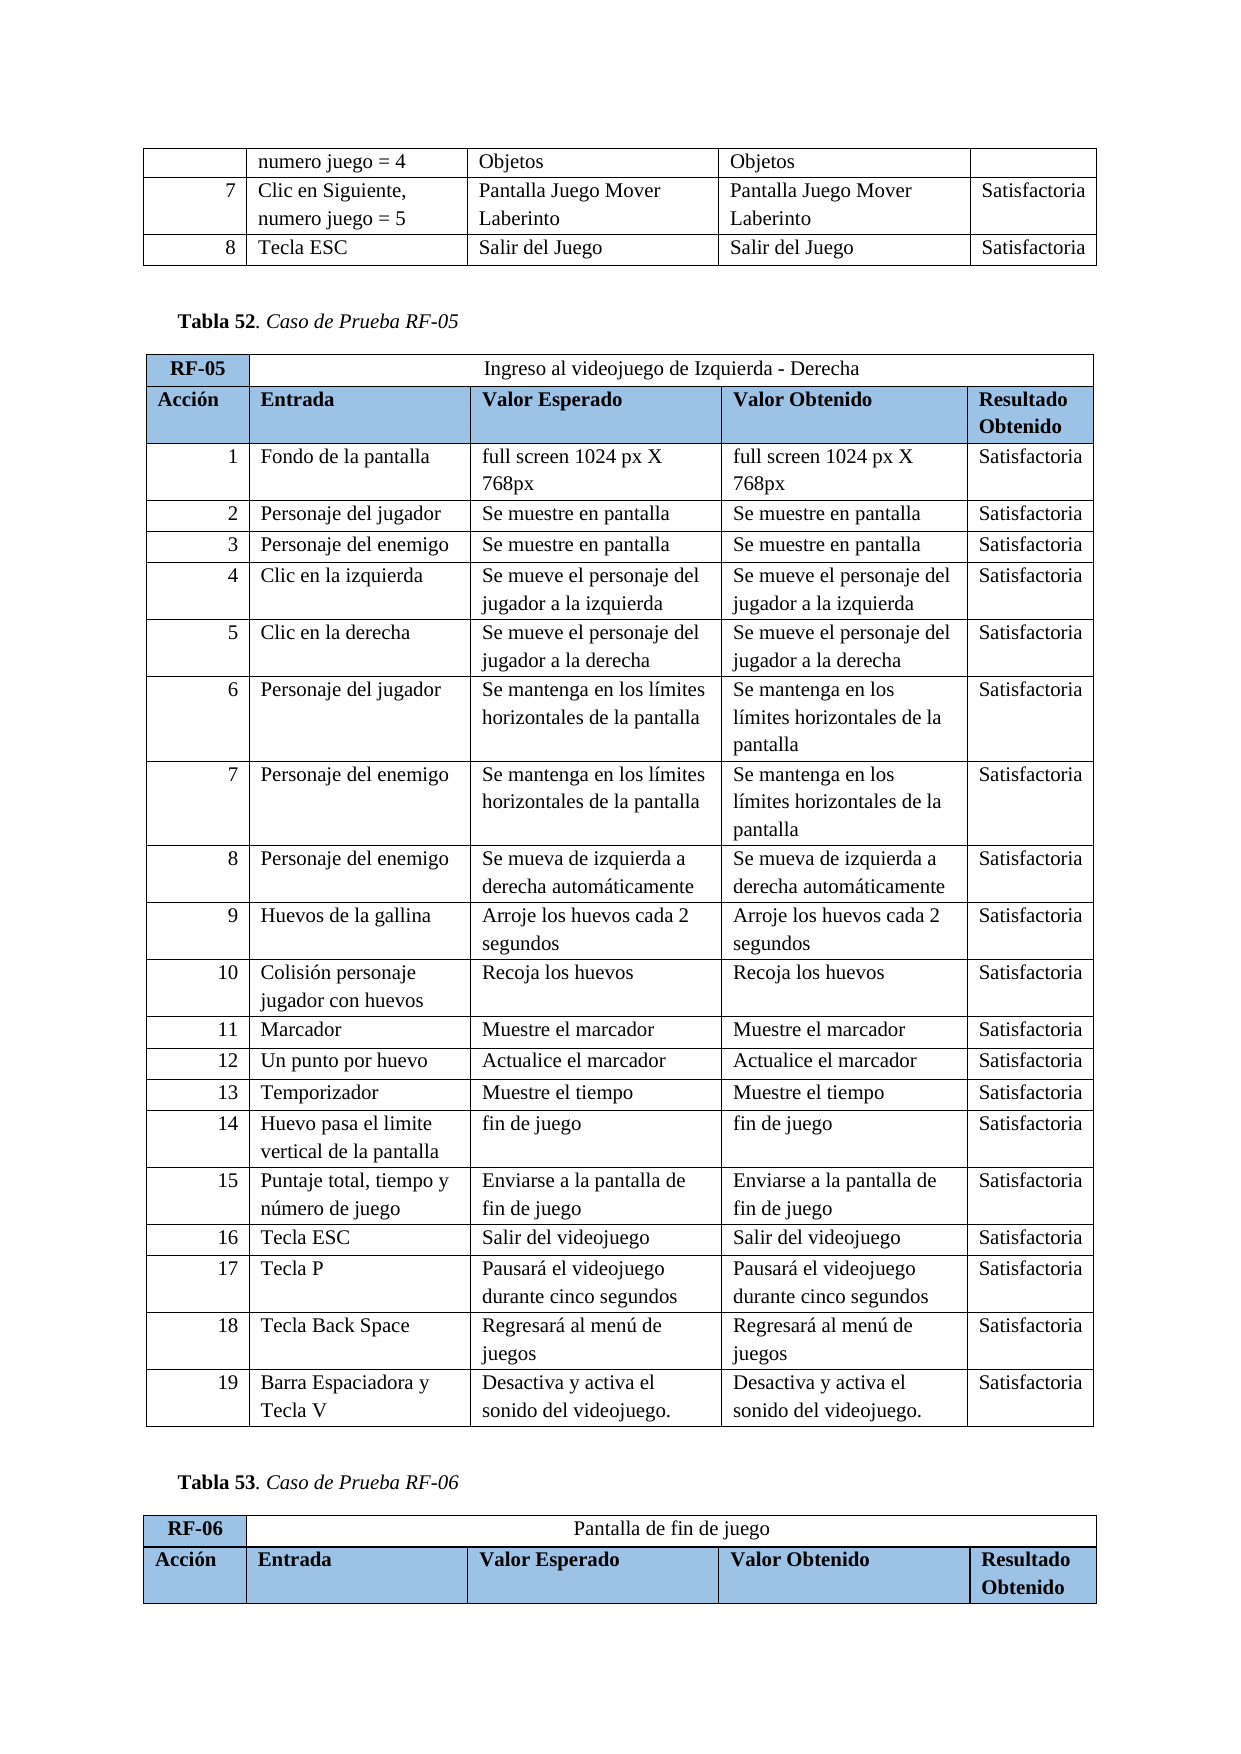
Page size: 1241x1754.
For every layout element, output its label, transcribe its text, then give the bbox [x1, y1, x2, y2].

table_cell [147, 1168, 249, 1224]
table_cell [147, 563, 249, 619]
text Tabla 53. Caso de Prueba RF-06 [177, 1470, 1063, 1494]
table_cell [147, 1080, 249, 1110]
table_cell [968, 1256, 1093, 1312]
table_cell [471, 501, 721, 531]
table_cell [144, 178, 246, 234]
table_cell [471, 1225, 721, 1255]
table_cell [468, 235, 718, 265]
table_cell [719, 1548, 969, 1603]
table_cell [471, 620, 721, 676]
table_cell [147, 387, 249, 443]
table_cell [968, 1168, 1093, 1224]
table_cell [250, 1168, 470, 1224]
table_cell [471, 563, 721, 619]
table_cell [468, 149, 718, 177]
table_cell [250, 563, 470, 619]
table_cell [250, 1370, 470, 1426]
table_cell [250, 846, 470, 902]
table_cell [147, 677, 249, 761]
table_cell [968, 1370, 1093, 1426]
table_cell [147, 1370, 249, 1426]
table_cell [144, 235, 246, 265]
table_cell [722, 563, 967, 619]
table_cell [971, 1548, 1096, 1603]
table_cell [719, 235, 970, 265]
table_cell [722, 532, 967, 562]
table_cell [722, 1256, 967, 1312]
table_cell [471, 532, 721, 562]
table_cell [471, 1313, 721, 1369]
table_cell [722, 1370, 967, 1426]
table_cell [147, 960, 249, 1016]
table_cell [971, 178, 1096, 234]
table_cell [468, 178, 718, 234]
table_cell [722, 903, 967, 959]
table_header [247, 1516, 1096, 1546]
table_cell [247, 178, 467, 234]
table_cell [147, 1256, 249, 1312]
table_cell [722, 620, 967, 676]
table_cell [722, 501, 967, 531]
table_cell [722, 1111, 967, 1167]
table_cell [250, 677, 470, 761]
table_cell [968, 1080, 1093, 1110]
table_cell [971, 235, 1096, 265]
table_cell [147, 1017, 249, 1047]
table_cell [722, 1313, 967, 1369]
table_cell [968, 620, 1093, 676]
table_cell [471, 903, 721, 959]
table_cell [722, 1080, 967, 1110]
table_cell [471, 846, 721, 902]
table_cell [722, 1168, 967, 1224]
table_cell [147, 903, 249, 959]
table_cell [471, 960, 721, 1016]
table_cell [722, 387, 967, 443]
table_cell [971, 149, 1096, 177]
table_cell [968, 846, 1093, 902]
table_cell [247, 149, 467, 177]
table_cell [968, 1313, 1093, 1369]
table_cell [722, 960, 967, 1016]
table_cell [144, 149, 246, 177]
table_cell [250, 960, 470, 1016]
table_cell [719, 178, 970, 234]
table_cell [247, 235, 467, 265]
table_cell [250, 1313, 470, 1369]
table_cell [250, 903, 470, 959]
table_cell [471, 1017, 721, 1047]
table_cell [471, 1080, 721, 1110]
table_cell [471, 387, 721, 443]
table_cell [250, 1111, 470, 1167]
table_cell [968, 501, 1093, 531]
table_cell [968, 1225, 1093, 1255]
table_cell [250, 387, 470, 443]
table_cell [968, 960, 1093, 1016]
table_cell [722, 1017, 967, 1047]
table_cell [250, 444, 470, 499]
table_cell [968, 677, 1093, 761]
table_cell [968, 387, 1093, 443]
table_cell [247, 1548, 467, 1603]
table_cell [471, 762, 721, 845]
text Tabla 52. Caso de Prueba RF-05 [177, 309, 1063, 333]
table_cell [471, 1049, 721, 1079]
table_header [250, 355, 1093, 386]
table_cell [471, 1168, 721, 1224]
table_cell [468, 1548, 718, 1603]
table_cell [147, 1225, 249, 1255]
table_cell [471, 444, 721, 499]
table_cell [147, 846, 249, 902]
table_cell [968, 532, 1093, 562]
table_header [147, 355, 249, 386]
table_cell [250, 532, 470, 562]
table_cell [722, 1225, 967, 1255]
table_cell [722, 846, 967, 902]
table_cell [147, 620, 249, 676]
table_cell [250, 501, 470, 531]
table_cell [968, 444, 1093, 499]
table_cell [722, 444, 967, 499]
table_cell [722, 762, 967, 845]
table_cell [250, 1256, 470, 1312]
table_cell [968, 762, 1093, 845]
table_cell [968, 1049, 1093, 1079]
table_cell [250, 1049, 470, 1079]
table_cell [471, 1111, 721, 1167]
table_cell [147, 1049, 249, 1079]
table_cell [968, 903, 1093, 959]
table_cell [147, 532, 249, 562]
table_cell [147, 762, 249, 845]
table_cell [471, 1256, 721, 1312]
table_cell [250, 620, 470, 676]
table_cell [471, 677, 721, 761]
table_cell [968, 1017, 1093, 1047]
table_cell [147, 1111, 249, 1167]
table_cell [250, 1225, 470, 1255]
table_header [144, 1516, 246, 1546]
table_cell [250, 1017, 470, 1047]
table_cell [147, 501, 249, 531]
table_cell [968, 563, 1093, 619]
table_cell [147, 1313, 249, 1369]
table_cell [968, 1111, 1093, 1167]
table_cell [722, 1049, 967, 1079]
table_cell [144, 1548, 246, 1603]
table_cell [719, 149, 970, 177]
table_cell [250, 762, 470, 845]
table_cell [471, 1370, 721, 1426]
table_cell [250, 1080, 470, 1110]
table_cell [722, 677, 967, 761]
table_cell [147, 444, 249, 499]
